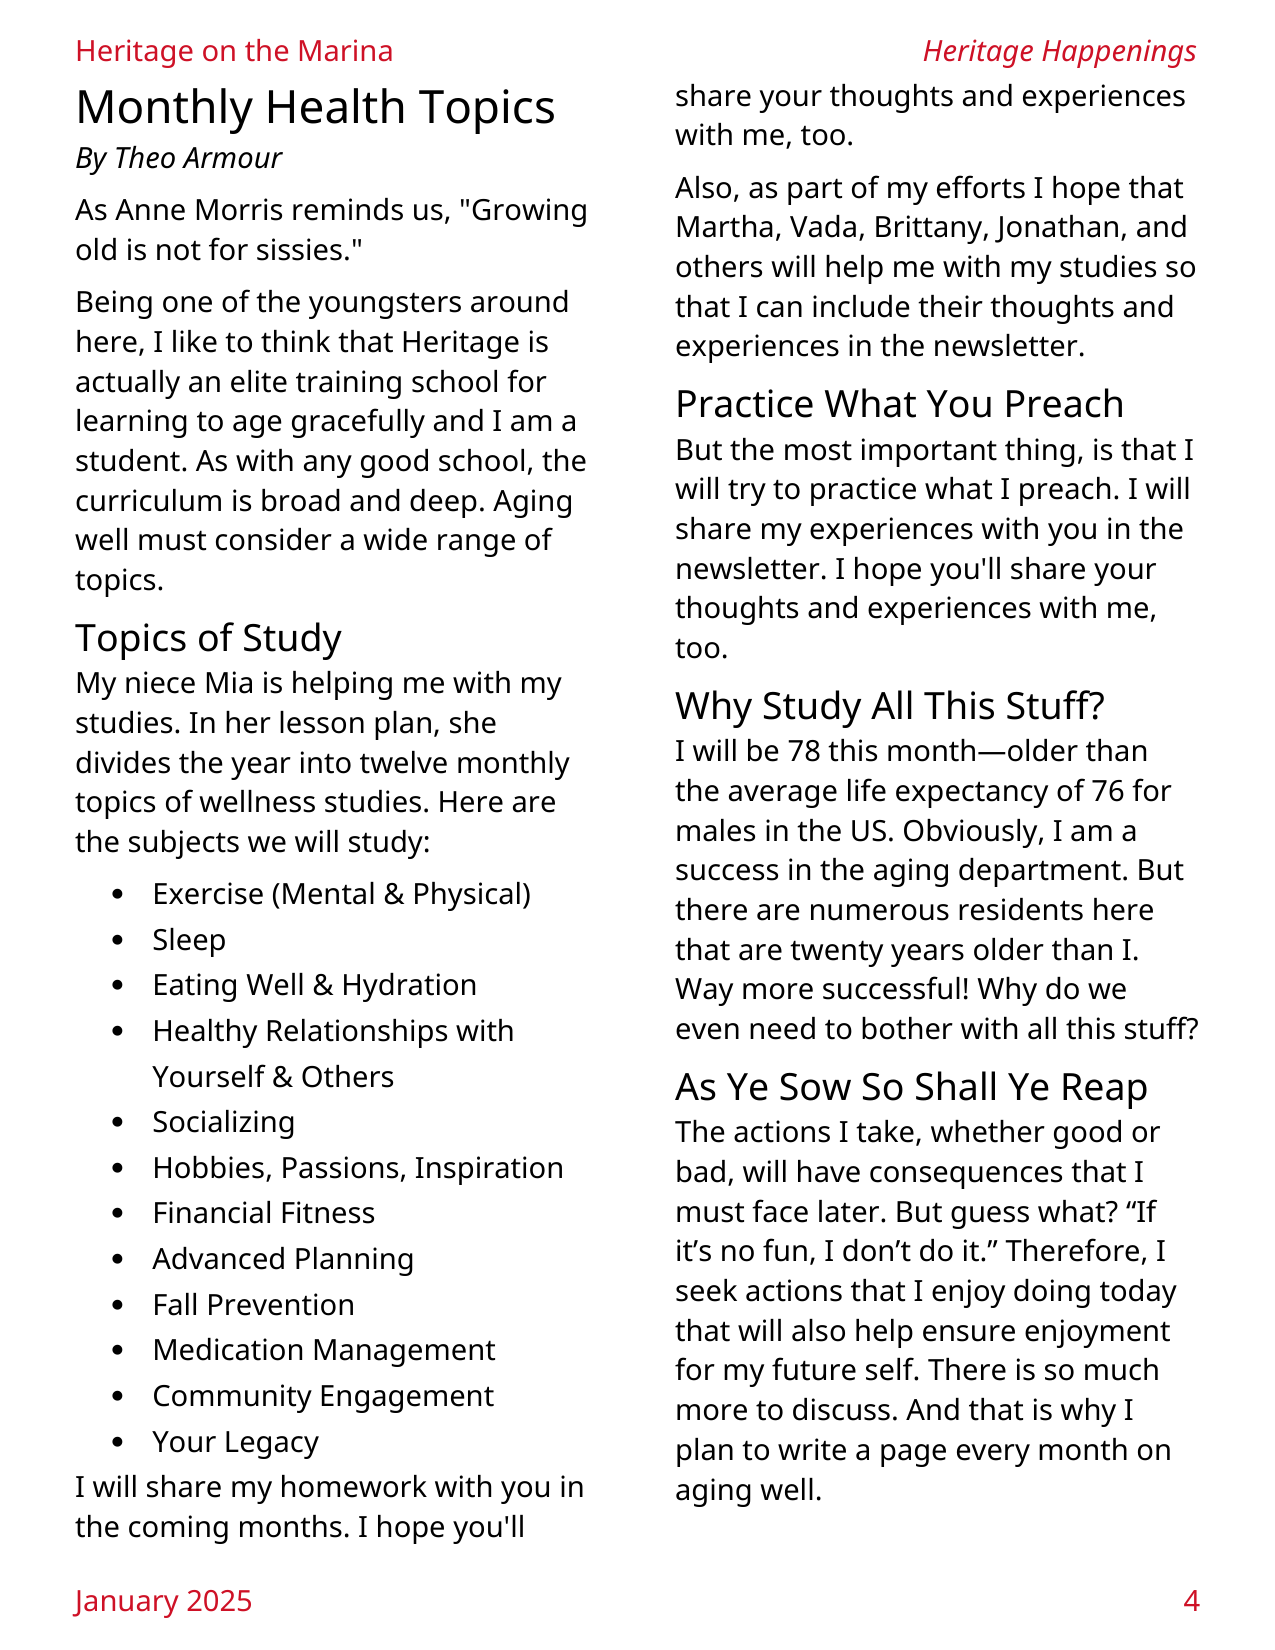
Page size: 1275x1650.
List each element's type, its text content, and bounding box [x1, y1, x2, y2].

text Practice What You Preach But the most important thing, is that I will try to practice what I preach. I will share my experiences with you in the newsletter. I hope you'll share your thoughts and experiences with me, too. [675, 378, 1200, 667]
text The actions I take, whether good or bad, will have consequences that I must face later. But guess what? “If it’s no fun, I don’t do it.” Therefore, I seek actions that I enjoy doing today that will also help ensure enjoyment for my future self. There is so much more to discuss. And that is why I plan to write a page every month on aging well. [675, 1112, 1200, 1508]
text Also, as part of my efforts I hope that Martha, Vada, Brittany, Jonathan, and others will help me with my studies so that I can include their thoughts and experiences in the newsletter. [675, 167, 1200, 365]
text As Anne Morris reminds us, "Growing old is not for sissies." [75, 189, 600, 269]
text By Theo Armour [75, 137, 600, 177]
list Advanced Planning [112, 1238, 600, 1278]
list Healthy Relationships with Yourself & Others [112, 1010, 600, 1096]
list Fall Prevention [112, 1284, 600, 1324]
text I will share my homework with you in the coming months. I hope you'll share your thoughts and experiences with me, too. [675, 75, 1200, 154]
list Sleep [112, 919, 600, 959]
list Your Legacy [112, 1421, 600, 1461]
text Being one of the youngsters around here, I like to think that Heritage is actually an elite training school for learning to age gracefully and I am a student. As with any good school, the curriculum is broad and deep. Aging well must consider a wide range of topics. [75, 281, 600, 599]
text My niece Mia is helping me with my studies. In her lesson plan, she divides the year into twelve monthly topics of wellness studies. Here are the subjects we will study: [75, 662, 600, 861]
subtitle As Ye Sow So Shall Ye Reap [675, 1061, 1200, 1112]
list Exercise (Mental & Physical) [112, 873, 600, 913]
subtitle Monthly Health Topics [75, 75, 600, 137]
subtitle Why Study All This Stuff? [675, 679, 1200, 731]
list Community Engagement [112, 1375, 600, 1415]
list Socializing [112, 1102, 600, 1141]
list Financial Fitness [112, 1193, 600, 1232]
subtitle Topics of Study [75, 611, 600, 662]
text I will share my homework with you in the coming months. I hope you'll share your thoughts and experiences with me, too. [75, 1467, 600, 1546]
list Eating Well & Hydration [112, 965, 600, 1004]
list Medication Management [112, 1330, 600, 1369]
text I will be 78 this month—older than the average life expectancy of 76 for males in the US. Obviously, I am a success in the aging department. But there are numerous residents here that are twenty years older than I. Way more successful! Why do we even need to bother with all this stuff? [675, 731, 1200, 1048]
list Hobbies, Passions, Inspiration [112, 1147, 600, 1187]
